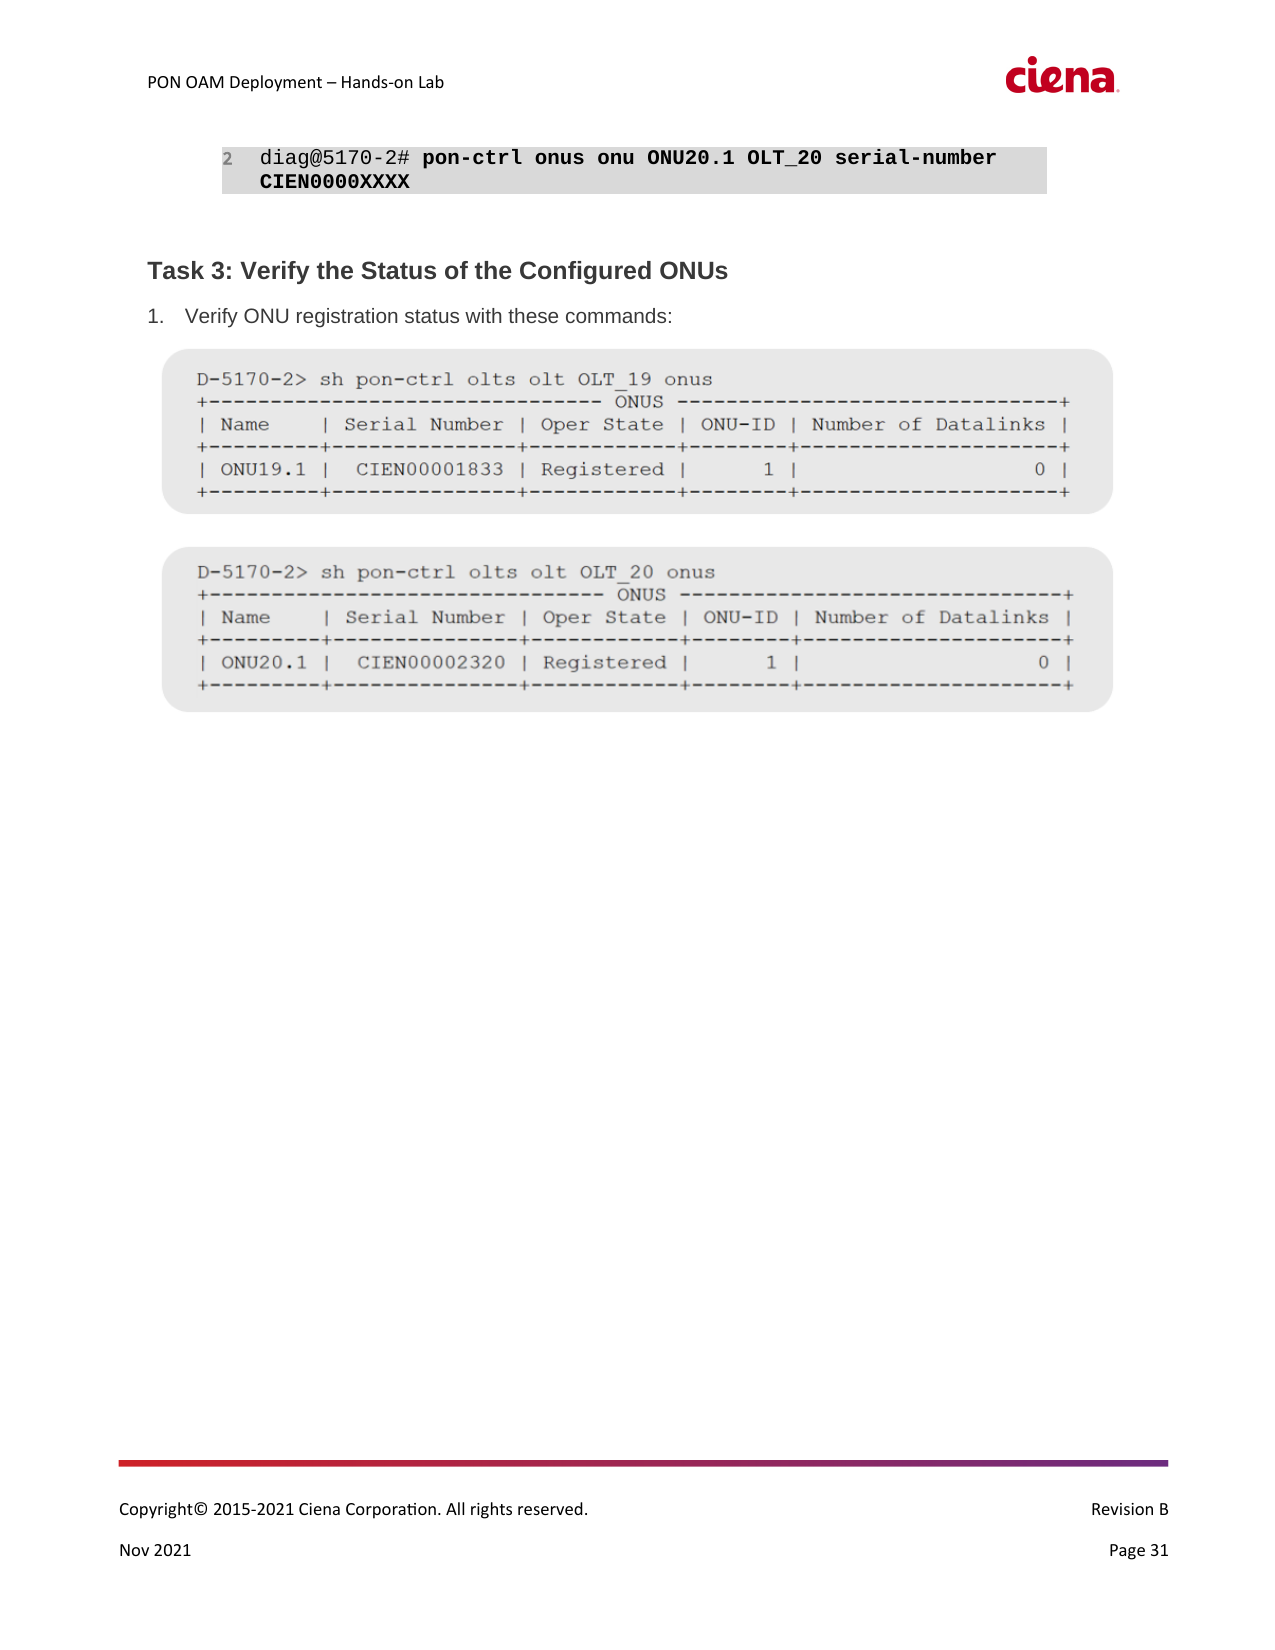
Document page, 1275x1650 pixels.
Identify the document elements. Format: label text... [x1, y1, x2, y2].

picture [1002, 54, 1124, 101]
list diag@5170-2# pon-ctrl onus onu ONU20.1 OLT_20 serial-number CIEN0000XXXX [222, 147, 1047, 194]
list Verify ONU registration status with these commands: [147, 303, 1128, 327]
subtitle Task 3: Verify the Status of the Configured ONUs [147, 256, 1128, 284]
picture [147, 333, 1128, 728]
picture [118, 1460, 1169, 1467]
